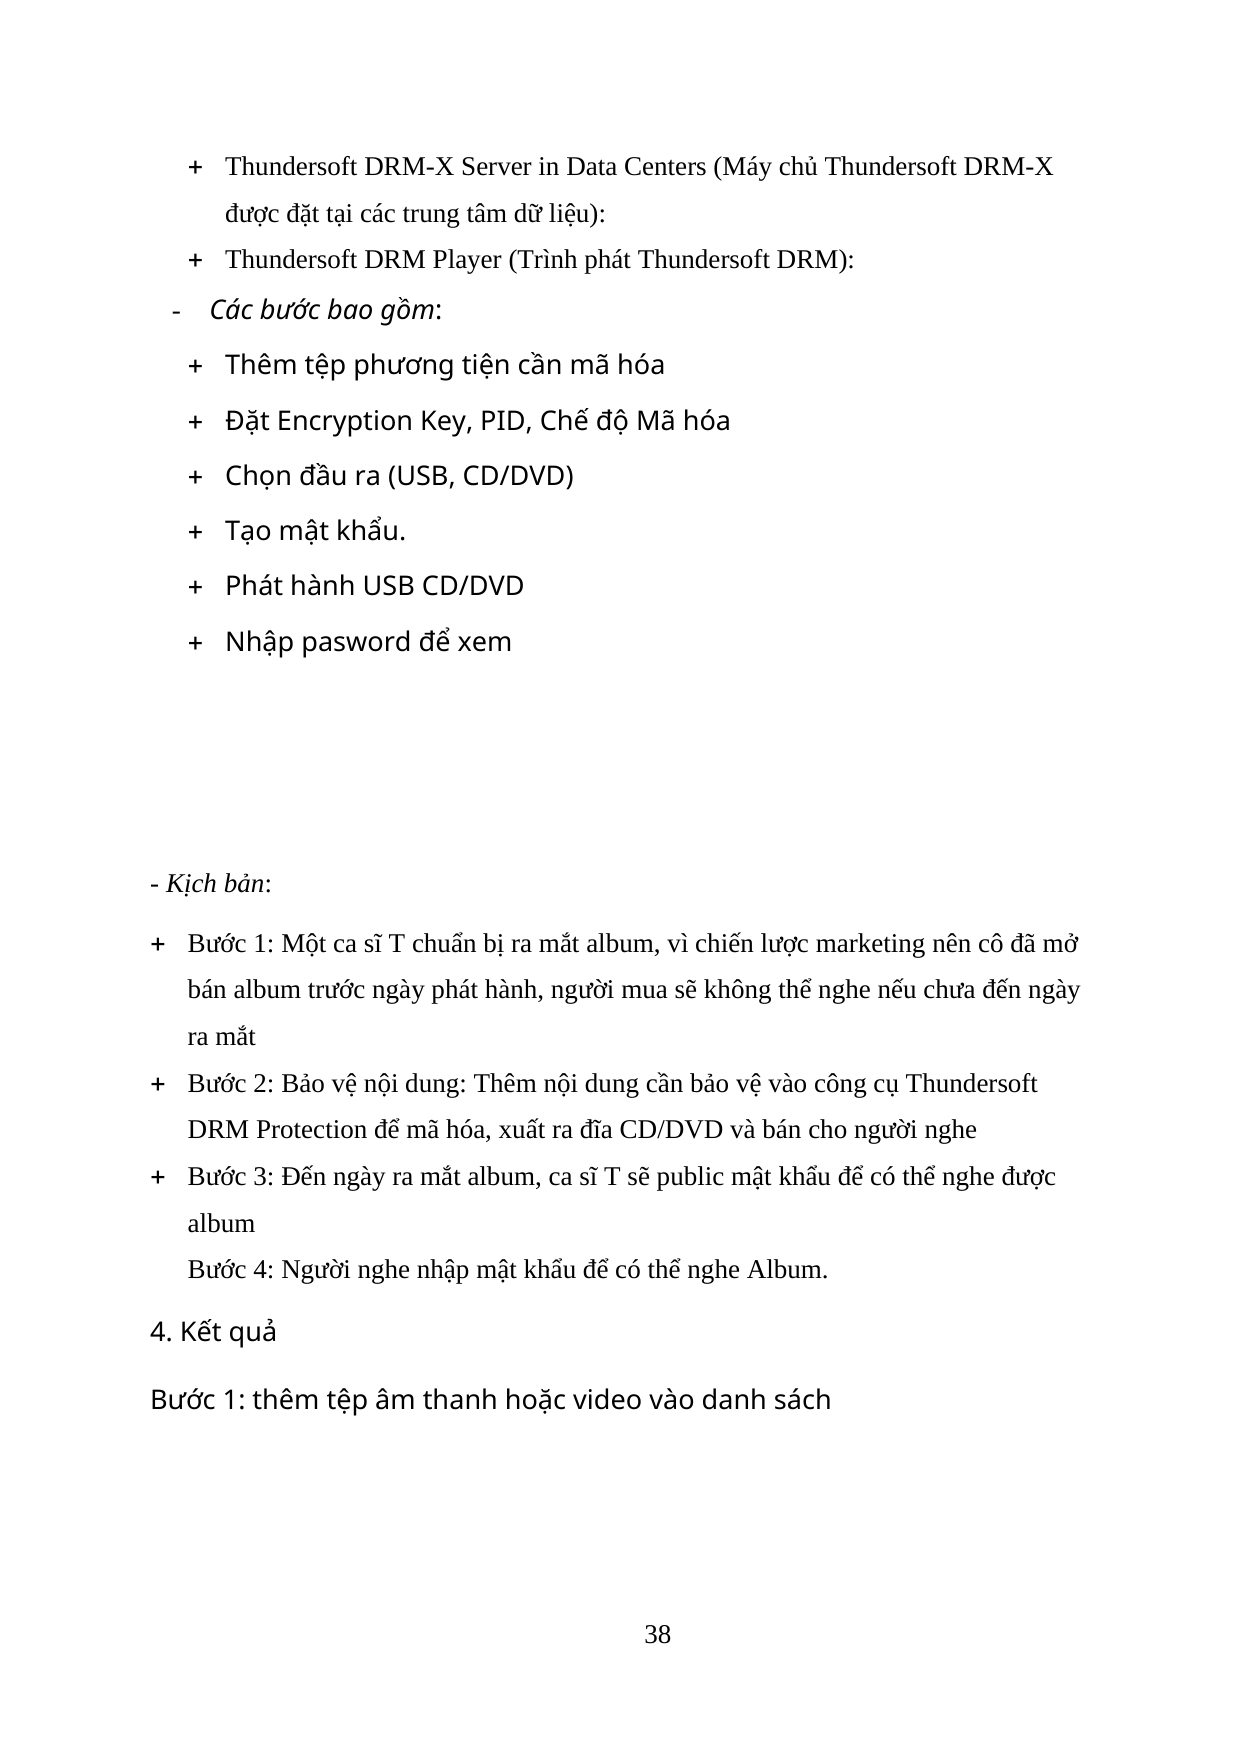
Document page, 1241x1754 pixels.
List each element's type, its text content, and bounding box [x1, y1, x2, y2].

text Bước 1: thêm tệp âm thanh hoặc video vào danh sách [150, 1381, 1090, 1417]
list Thundersoft DRM-X Server in Data Centers (Máy chủ Thundersoft DRM-X được đặt tại các trung tâm dữ liệu): [187, 150, 1090, 228]
list Đặt Encryption Key, PID, Chế độ Mã hóa [187, 401, 1090, 438]
list Các bước bao gồm: [172, 290, 1090, 327]
list Tạo mật khẩu. [187, 512, 1090, 548]
subtitle 4. Kết quả [150, 1313, 1090, 1350]
list Bước 2: Bảo vệ nội dung: Thêm nội dung cần bảo vệ vào công cụ Thundersoft DRM Protection để mã hóa, xuất ra đĩa CD/DVD và bán cho người nghe [150, 1067, 1090, 1145]
text - Kịch bản: [150, 867, 1090, 899]
list Chọn đầu ra (USB, CD/DVD) [187, 456, 1090, 493]
list Bước 1: Một ca sĩ T chuẩn bị ra mắt album, vì chiến lược marketing nên cô đã mở bán album trước ngày phát hành, người mua sẽ không thể nghe nếu chưa đến ngày ra mắt [150, 927, 1090, 1051]
list Bước 3: Đến ngày ra mắt album, ca sĩ T sẽ public mật khẩu để có thể nghe được album Bước 4: Người nghe nhập mật khẩu để có thể nghe Album. [150, 1160, 1090, 1285]
list Thundersoft DRM Player (Trình phát Thundersoft DRM): [187, 243, 1090, 275]
list Nhập pasword để xem [187, 622, 1090, 659]
list Phát hành USB CD/DVD [187, 567, 1090, 604]
list Thêm tệp phương tiện cần mã hóa [187, 346, 1090, 382]
